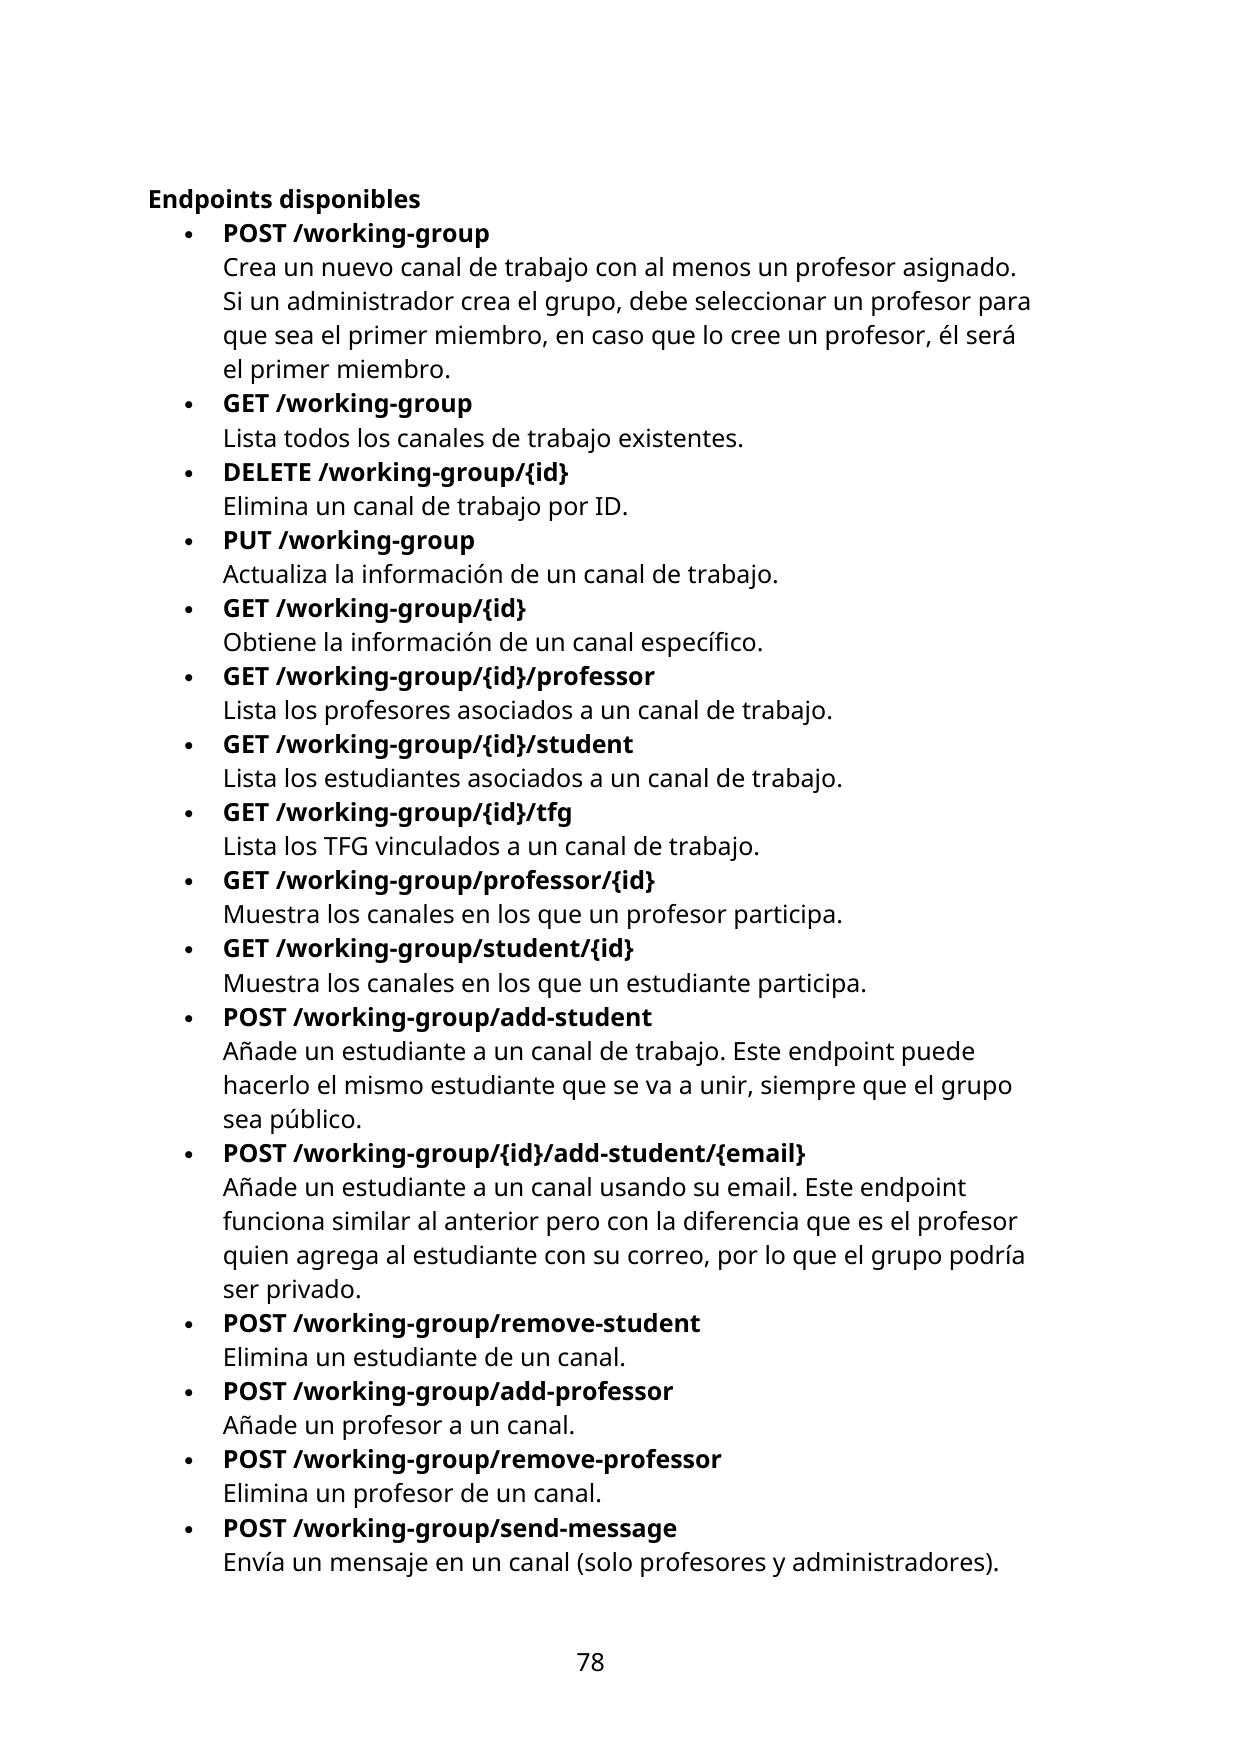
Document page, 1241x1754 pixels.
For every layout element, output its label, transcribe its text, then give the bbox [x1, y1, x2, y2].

list POST /working-group/{id}/add-student/{email} Añade un estudiante a un canal usando su email. Este endpoint funciona similar al anterior pero con la diferencia que es el profesor quien agrega al estudiante con su correo, por lo que el grupo podría ser privado. [185, 1136, 1033, 1306]
list GET /working-group Lista todos los canales de trabajo existentes. [185, 386, 1033, 454]
list PUT /working-group Actualiza la información de un canal de trabajo. [185, 522, 1033, 591]
list POST /working-group/remove-professor Elimina un profesor de un canal. [185, 1442, 1033, 1510]
list GET /working-group/professor/{id} Muestra los canales en los que un profesor participa. [185, 863, 1033, 931]
list GET /working-group/student/{id} Muestra los canales en los que un estudiante participa. [185, 931, 1033, 999]
list POST /working-group/add-student Añade un estudiante a un canal de trabajo. Este endpoint puede hacerlo el mismo estudiante que se va a unir, siempre que el grupo sea público. [185, 999, 1033, 1136]
list POST /working-group/remove-student Elimina un estudiante de un canal. [185, 1306, 1033, 1374]
list DELETE /working-group/{id} Elimina un canal de trabajo por ID. [185, 454, 1033, 522]
list POST /working-group/add-professor Añade un profesor a un canal. [185, 1374, 1033, 1442]
list POST /working-group Crea un nuevo canal de trabajo con al menos un profesor asignado. Si un administrador crea el grupo, debe seleccionar un profesor para que sea el primer miembro, en caso que lo cree un profesor, él será el primer miembro. [185, 216, 1033, 386]
list GET /working-group/{id}/professor Lista los profesores asociados a un canal de trabajo. [185, 659, 1033, 727]
list POST /working-group/send-message Envía un mensaje en un canal (solo profesores y administradores). [185, 1510, 1033, 1578]
text Endpoints disponibles [148, 182, 1033, 216]
list GET /working-group/{id} Obtiene la información de un canal específico. [185, 591, 1033, 659]
list GET /working-group/{id}/tfg Lista los TFG vinculados a un canal de trabajo. [185, 795, 1033, 863]
list GET /working-group/{id}/student Lista los estudiantes asociados a un canal de trabajo. [185, 727, 1033, 795]
